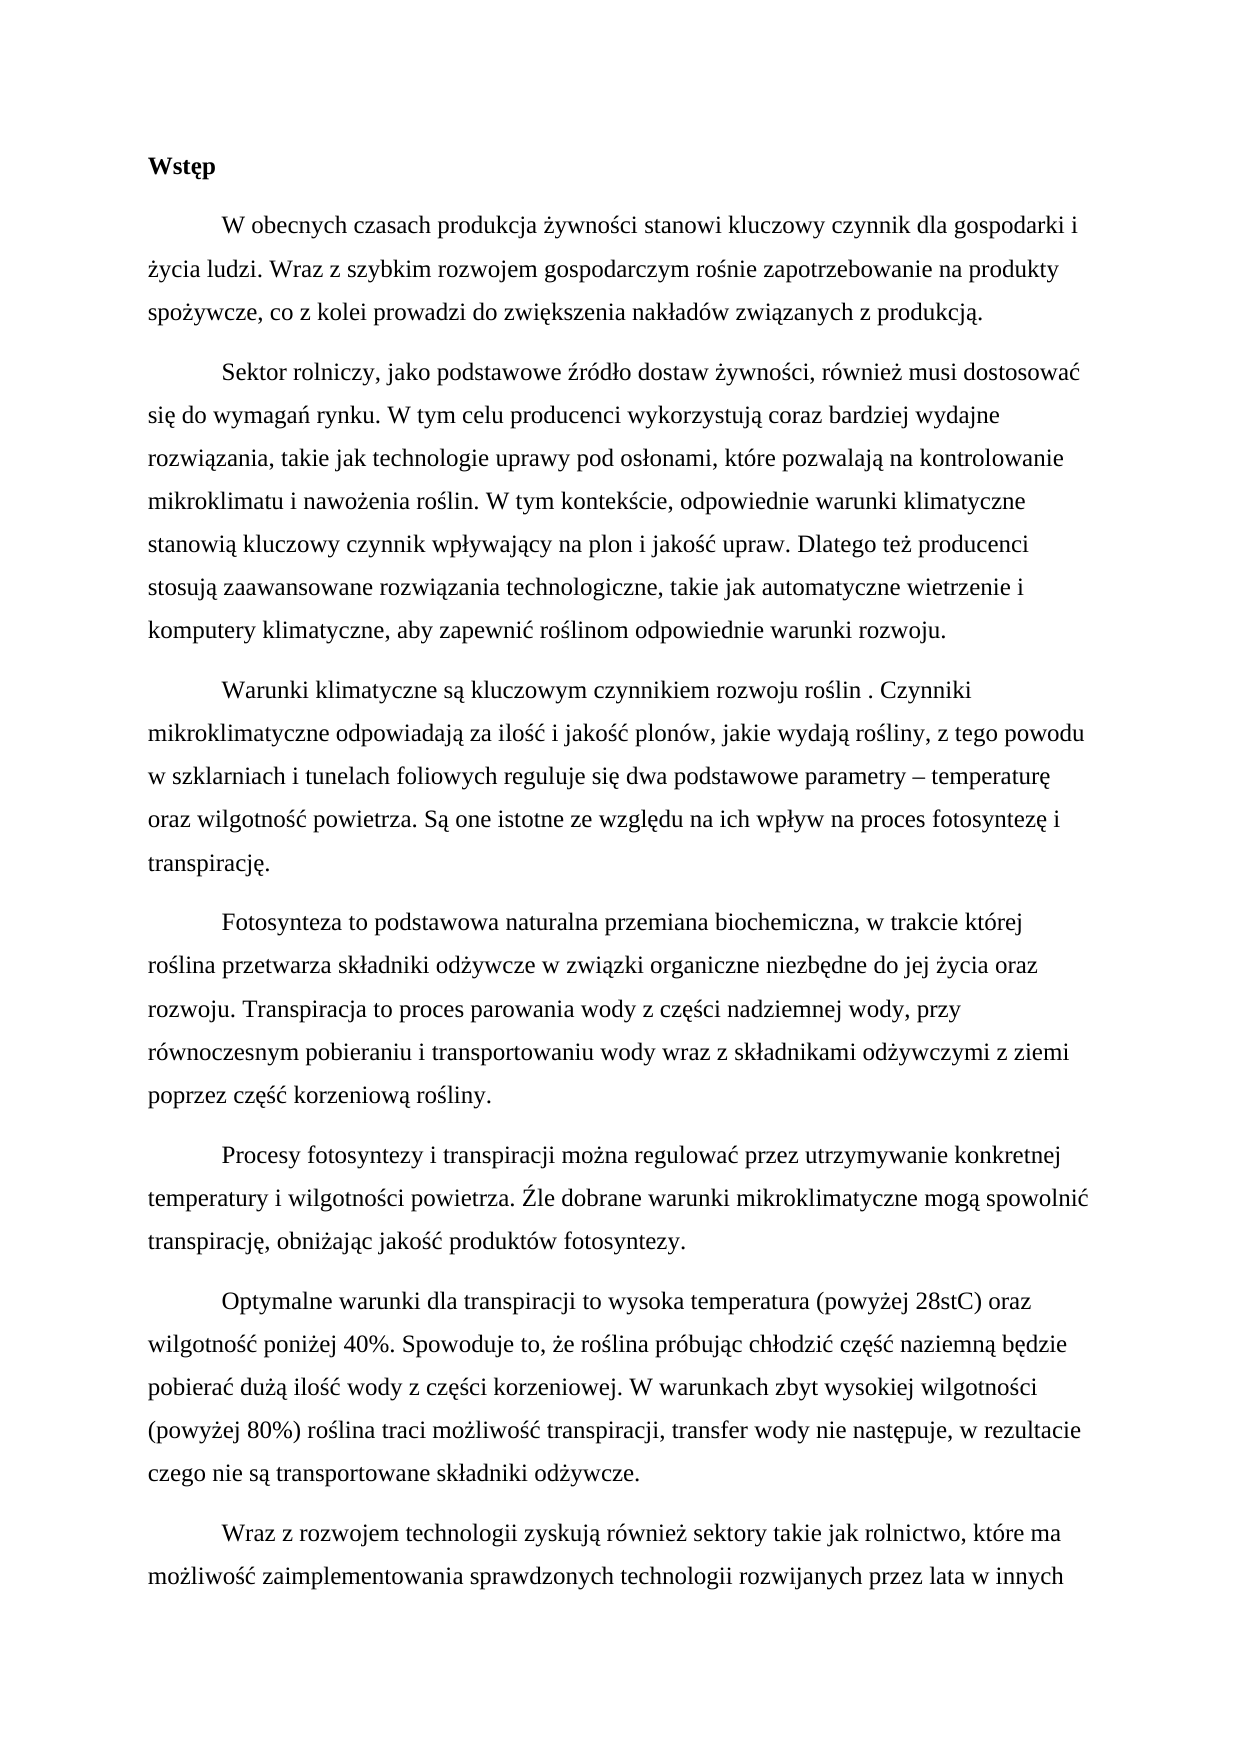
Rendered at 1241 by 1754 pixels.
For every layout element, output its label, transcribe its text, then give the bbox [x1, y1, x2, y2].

text Optymalne warunki dla transpiracji to wysoka temperatura (powyżej 28stC) oraz wilgotność poniżej 40%. Spowoduje to, że roślina próbując chłodzić część naziemną będzie pobierać dużą ilość wody z części korzeniowej. W warunkach zbyt wysokiej wilgotności (powyżej 80%) roślina traci możliwość transpiracji, transfer wody nie następuje, w rezultacie czego nie są transportowane składniki odżywcze. [148, 1286, 1093, 1487]
text Sektor rolniczy, jako podstawowe źródło dostaw żywności, również musi dostosować się do wymagań rynku. W tym celu producenci wykorzystują coraz bardziej wydajne rozwiązania, takie jak technologie uprawy pod osłonami, które pozwalają na kontrolowanie mikroklimatu i nawożenia roślin. W tym kontekście, odpowiednie warunki klimatyczne stanowią kluczowy czynnik wpływający na plon i jakość upraw. Dlatego też producenci stosują zaawansowane rozwiązania technologiczne, takie jak automatyczne wietrzenie i komputery klimatyczne, aby zapewnić roślinom odpowiednie warunki rozwoju. [148, 357, 1093, 644]
text W obecnych czasach produkcja żywności stanowi kluczowy czynnik dla gospodarki i życia ludzi. Wraz z szybkim rozwojem gospodarczym rośnie zapotrzebowanie na produkty spożywcze, co z kolei prowadzi do zwiększenia nakładów związanych z produkcją. [148, 211, 1093, 326]
text Warunki klimatyczne są kluczowym czynnikiem rozwoju roślin . Czynniki mikroklimatyczne odpowiadają za ilość i jakość plonów, jakie wydają rośliny, z tego powodu w szklarniach i tunelach foliowych reguluje się dwa podstawowe parametry – temperaturę oraz wilgotność powietrza. Są one istotne ze względu na ich wpływ na proces fotosyntezę i transpirację. [148, 675, 1093, 876]
text Wstęp [148, 151, 1093, 179]
text Procesy fotosyntezy i transpiracji można regulować przez utrzymywanie konkretnej temperatury i wilgotności powietrza. Źle dobrane warunki mikroklimatyczne mogą spowolnić transpirację, obniżając jakość produktów fotosyntezy. [148, 1140, 1093, 1255]
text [148, 1518, 1093, 1590]
text Fotosynteza to podstawowa naturalna przemiana biochemiczna, w trakcie której roślina przetwarza składniki odżywcze w związki organiczne niezbędne do jej życia oraz rozwoju. Transpiracja to proces parowania wody z części nadziemnej wody, przy równoczesnym pobieraniu i transportowaniu wody wraz z składnikami odżywczymi z ziemi poprzez część korzeniową rośliny. [148, 907, 1093, 1109]
